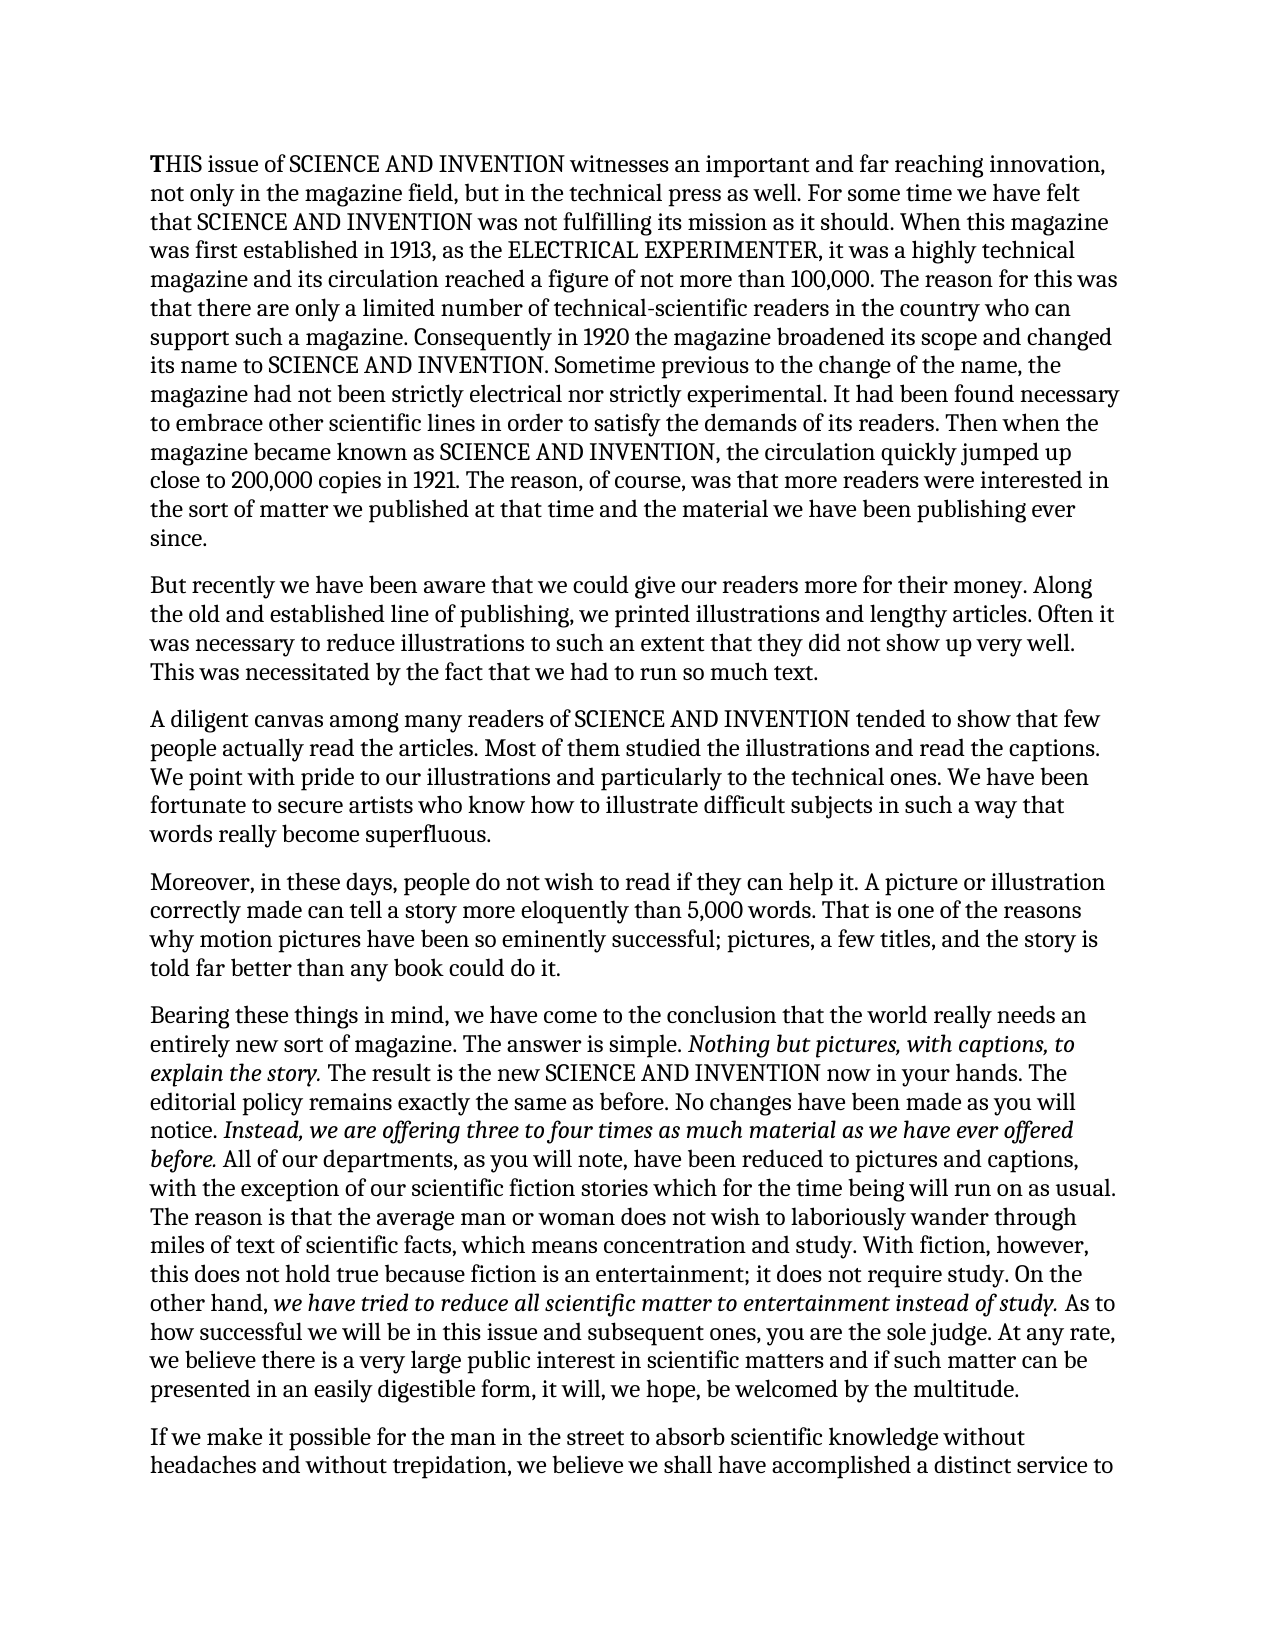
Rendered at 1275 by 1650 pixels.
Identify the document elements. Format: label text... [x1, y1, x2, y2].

text Bearing these things in mind, we have come to the conclusion that the world really needs an entirely new sort of magazine. The answer is simple. Nothing but pictures, with captions, to explain the story. The result is the new SCIENCE AND INVENTION now in your hands. The editorial policy remains exactly the same as before. No changes have been made as you will notice. Instead, we are offering three to four times as much material as we have ever offered before. All of our departments, as you will note, have been reduced to pictures and captions, with the exception of our scientific fiction stories which for the time being will run on as usual. The reason is that the average man or woman does not wish to laboriously wander through miles of text of scientific facts, which means concentration and study. With fiction, however, this does not hold true because fiction is an entertainment; it does not require study. On the other hand, we have tried to reduce all scientific matter to entertainment instead of study. As to how successful we will be in this issue and subsequent ones, you are the sole judge. At any rate, we believe there is a very large public interest in scientific matters and if such matter can be presented in an easily digestible form, it will, we hope, be welcomed by the multitude. [150, 1001, 1125, 1404]
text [150, 1422, 1125, 1480]
text A diligent canvas among many readers of SCIENCE AND INVENTION tended to show that few people actually read the articles. Most of them studied the illustrations and read the captions. We point with pride to our illustrations and particularly to the technical ones. We have been fortunate to secure artists who know how to illustrate difficult subjects in such a way that words really become superfluous. [150, 705, 1125, 849]
text But recently we have been aware that we could give our readers more for their money. Along the old and established line of publishing, we printed illustrations and lengthy articles. Often it was necessary to reduce illustrations to such an extent that they did not show up very well. This was necessitated by the fact that we had to run so much text. [150, 571, 1125, 686]
text THIS issue of SCIENCE AND INVENTION witnesses an important and far reaching innovation, not only in the magazine field, but in the technical press as well. For some time we have felt that SCIENCE AND INVENTION was not fulfilling its mission as it should. When this magazine was first established in 1913, as the ELECTRICAL EXPERIMENTER, it was a highly technical magazine and its circulation reached a figure of not more than 100,000. The reason for this was that there are only a limited number of technical-scientific readers in the country who can support such a magazine. Consequently in 1920 the magazine broadened its scope and changed its name to SCIENCE AND INVENTION. Sometime previous to the change of the name, the magazine had not been strictly electrical nor strictly experimental. It had been found necessary to embrace other scientific lines in order to satisfy the demands of its readers. Then when the magazine became known as SCIENCE AND INVENTION, the circulation quickly jumped up close to 200,000 copies in 1921. The reason, of course, was that more readers were interested in the sort of matter we published at that time and the material we have been publishing ever since. [150, 150, 1125, 552]
text Moreover, in these days, people do not wish to read if they can help it. A picture or illustration correctly made can tell a story more eloquently than 5,000 words. That is one of the reasons why motion pictures have been so eminently successful; pictures, a few titles, and the story is told far better than any book could do it. [150, 867, 1125, 982]
